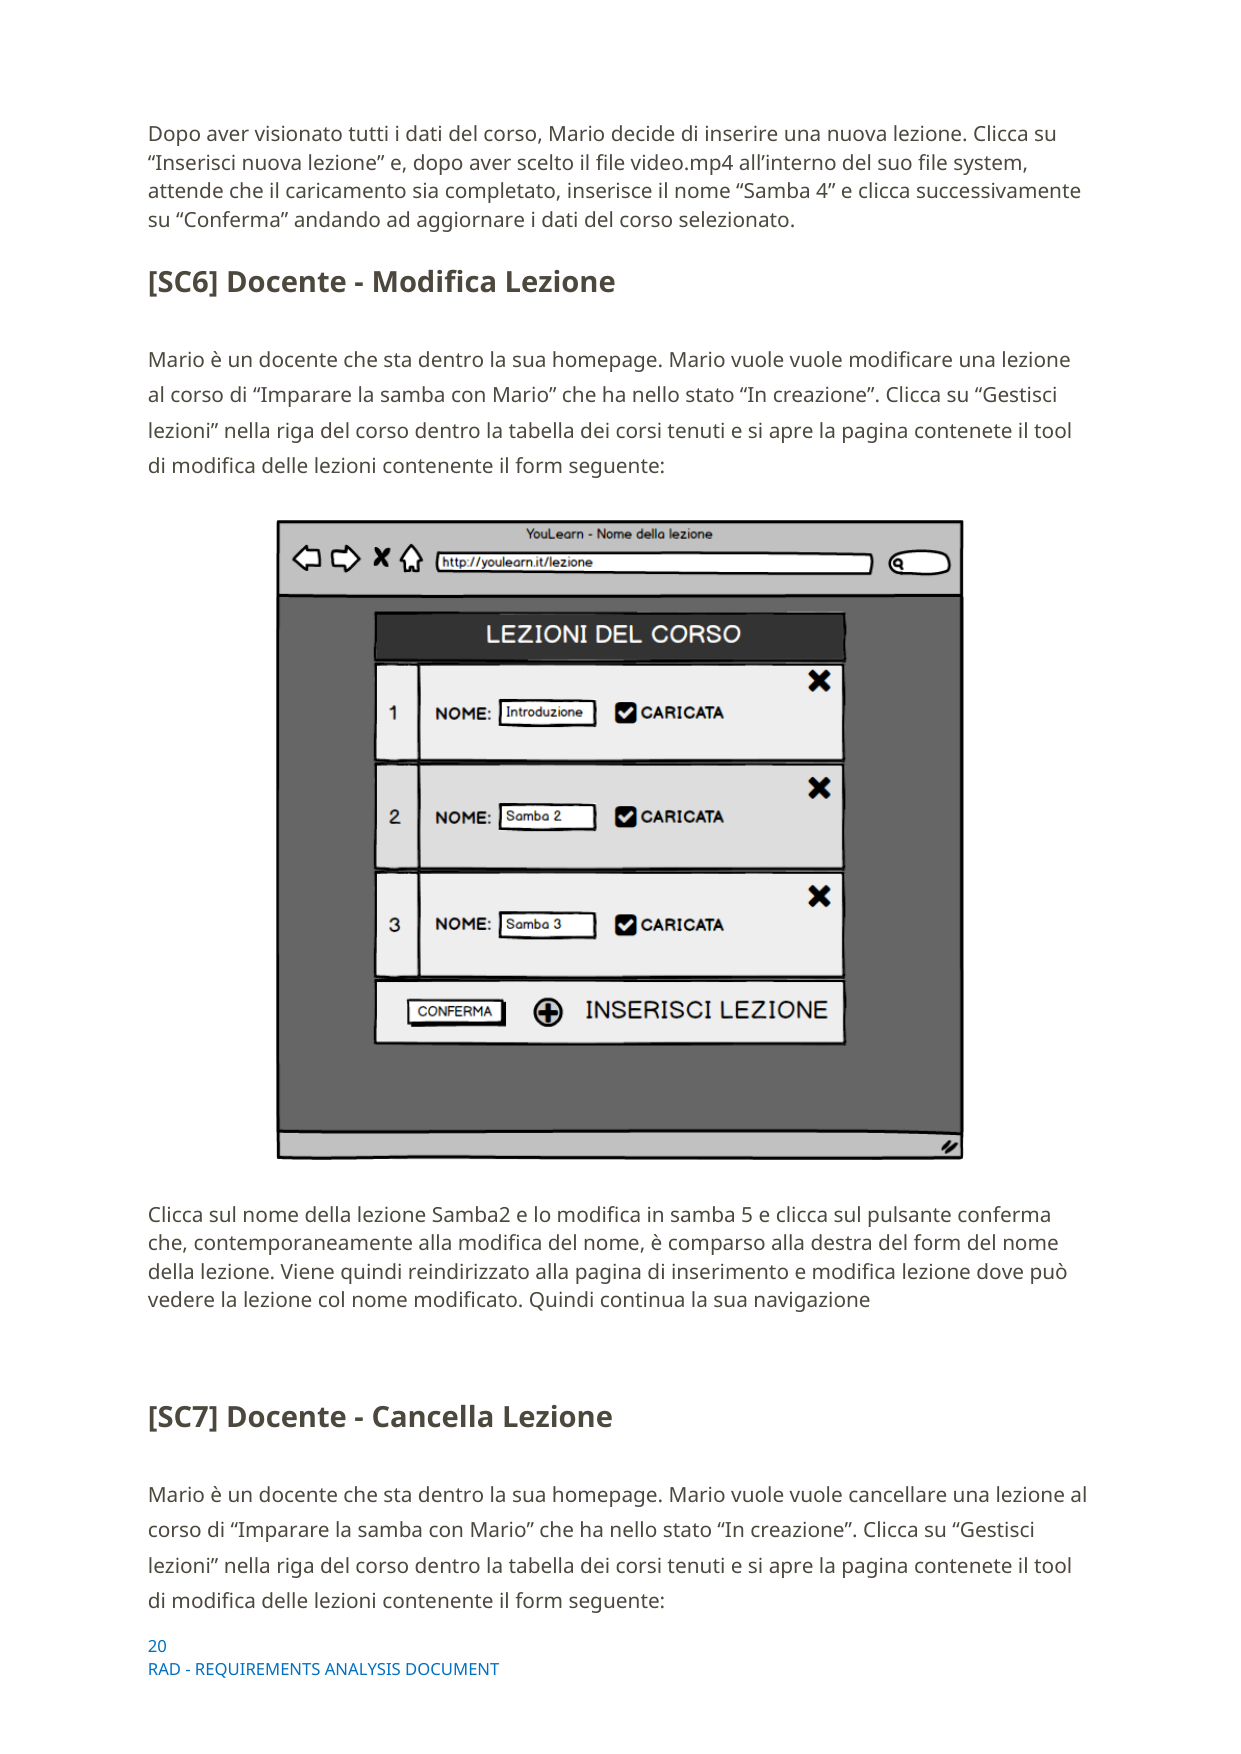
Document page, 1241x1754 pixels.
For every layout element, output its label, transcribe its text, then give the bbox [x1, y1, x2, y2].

picture [276, 520, 964, 1160]
text Mario è un docente che sta dentro la sua homepage. Mario vuole vuole cancellare una lezione al corso di “Imparare la samba con Mario” che ha nello stato “In creazione”. Clicca su “Gestisci lezioni” nella riga del corso dentro la tabella dei corsi tenuti e si apre la pagina contenete il tool di modifica delle lezioni contenente il form seguente: [148, 1480, 1092, 1615]
text Dopo aver visionato tutti i dati del corso, Mario decide di inserire una nuova lezione. Clicca su “Inserisci nuova lezione” e, dopo aver scelto il file video.mp4 all’interno del suo file system, attende che il caricamento sia completato, inserisce il nome “Samba 4” e clicca successivamente su “Conferma” andando ad aggiornare i dati del corso selezionato. [148, 119, 1092, 233]
text [SC6] Docente - Modifica Lezione [148, 262, 1092, 301]
text [SC7] Docente - Cancella Lezione [148, 1397, 1092, 1436]
text Mario è un docente che sta dentro la sua homepage. Mario vuole vuole modificare una lezione al corso di “Imparare la samba con Mario” che ha nello stato “In creazione”. Clicca su “Gestisci lezioni” nella riga del corso dentro la tabella dei corsi tenuti e si apre la pagina contenete il tool di modifica delle lezioni contenente il form seguente: [148, 345, 1092, 480]
text Clicca sul nome della lezione Samba2 e lo modifica in samba 5 e clicca sul pulsante conferma che, contemporaneamente alla modifica del nome, è comparso alla destra del form del nome della lezione. Viene quindi reindirizzato alla pagina di inserimento e modifica lezione dove può vedere la lezione col nome modificato. Quindi continua la sua navigazione [148, 1200, 1092, 1314]
